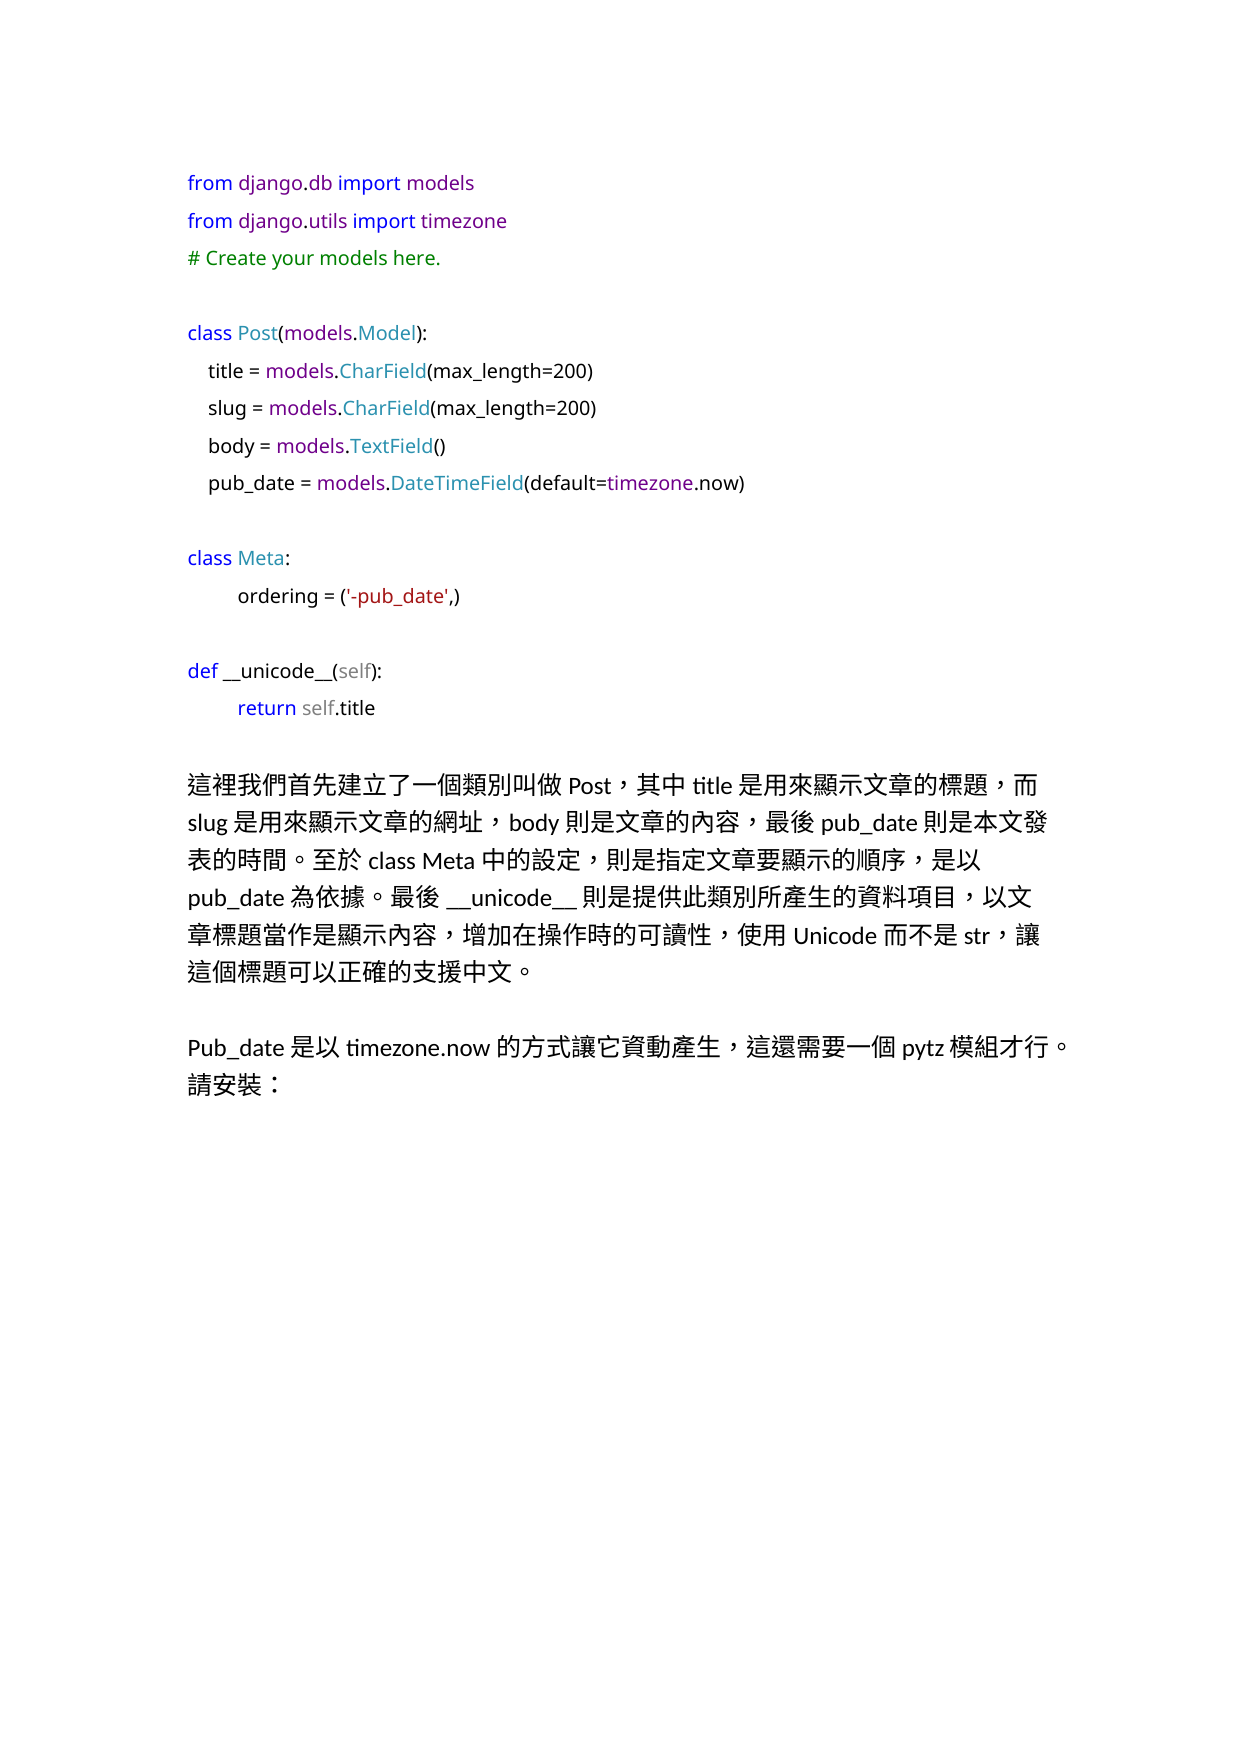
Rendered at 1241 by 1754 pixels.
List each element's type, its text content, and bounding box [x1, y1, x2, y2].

text return self.title [187, 689, 1053, 727]
text def __unicode__(self): [187, 652, 1053, 689]
text Pub_date 是以 timezone.now 的方式讓它資動產生，這還需要一個 pytz模組才行。請安裝： [187, 1027, 1053, 1102]
text from django.utils import timezone [187, 202, 1053, 239]
text class Post(models.Model): [187, 314, 1053, 352]
text slug = models.CharField(max_length=200) [187, 389, 1053, 427]
text body = models.TextField() [187, 427, 1053, 464]
text title = models.CharField(max_length=200) [187, 352, 1053, 389]
text pub_date = models.DateTimeField(default=timezone.now) [187, 464, 1053, 502]
text from django.db import models [187, 164, 1053, 202]
text 這裡我們首先建立了一個類別叫做 Post，其中 title 是用來顯示文章的標題，而 slug 是用來顯示文章的網址，body 則是文章的內容，最後 pub_date 則是本文發表的時間。至於 class Meta 中的設定，則是指定文章要顯示的順序，是以 pub_date 為依據。最後 __unicode__ 則是提供此類別所產生的資料項目，以文章標題當作是顯示內容，增加在操作時的可讀性，使用 Unicode 而不是 str，讓這個標題可以正確的支援中文。 [187, 764, 1053, 989]
text ordering = ('-pub_date',) [187, 577, 1053, 614]
text class Meta: [187, 539, 1053, 577]
text # Create your models here. [187, 239, 1053, 277]
